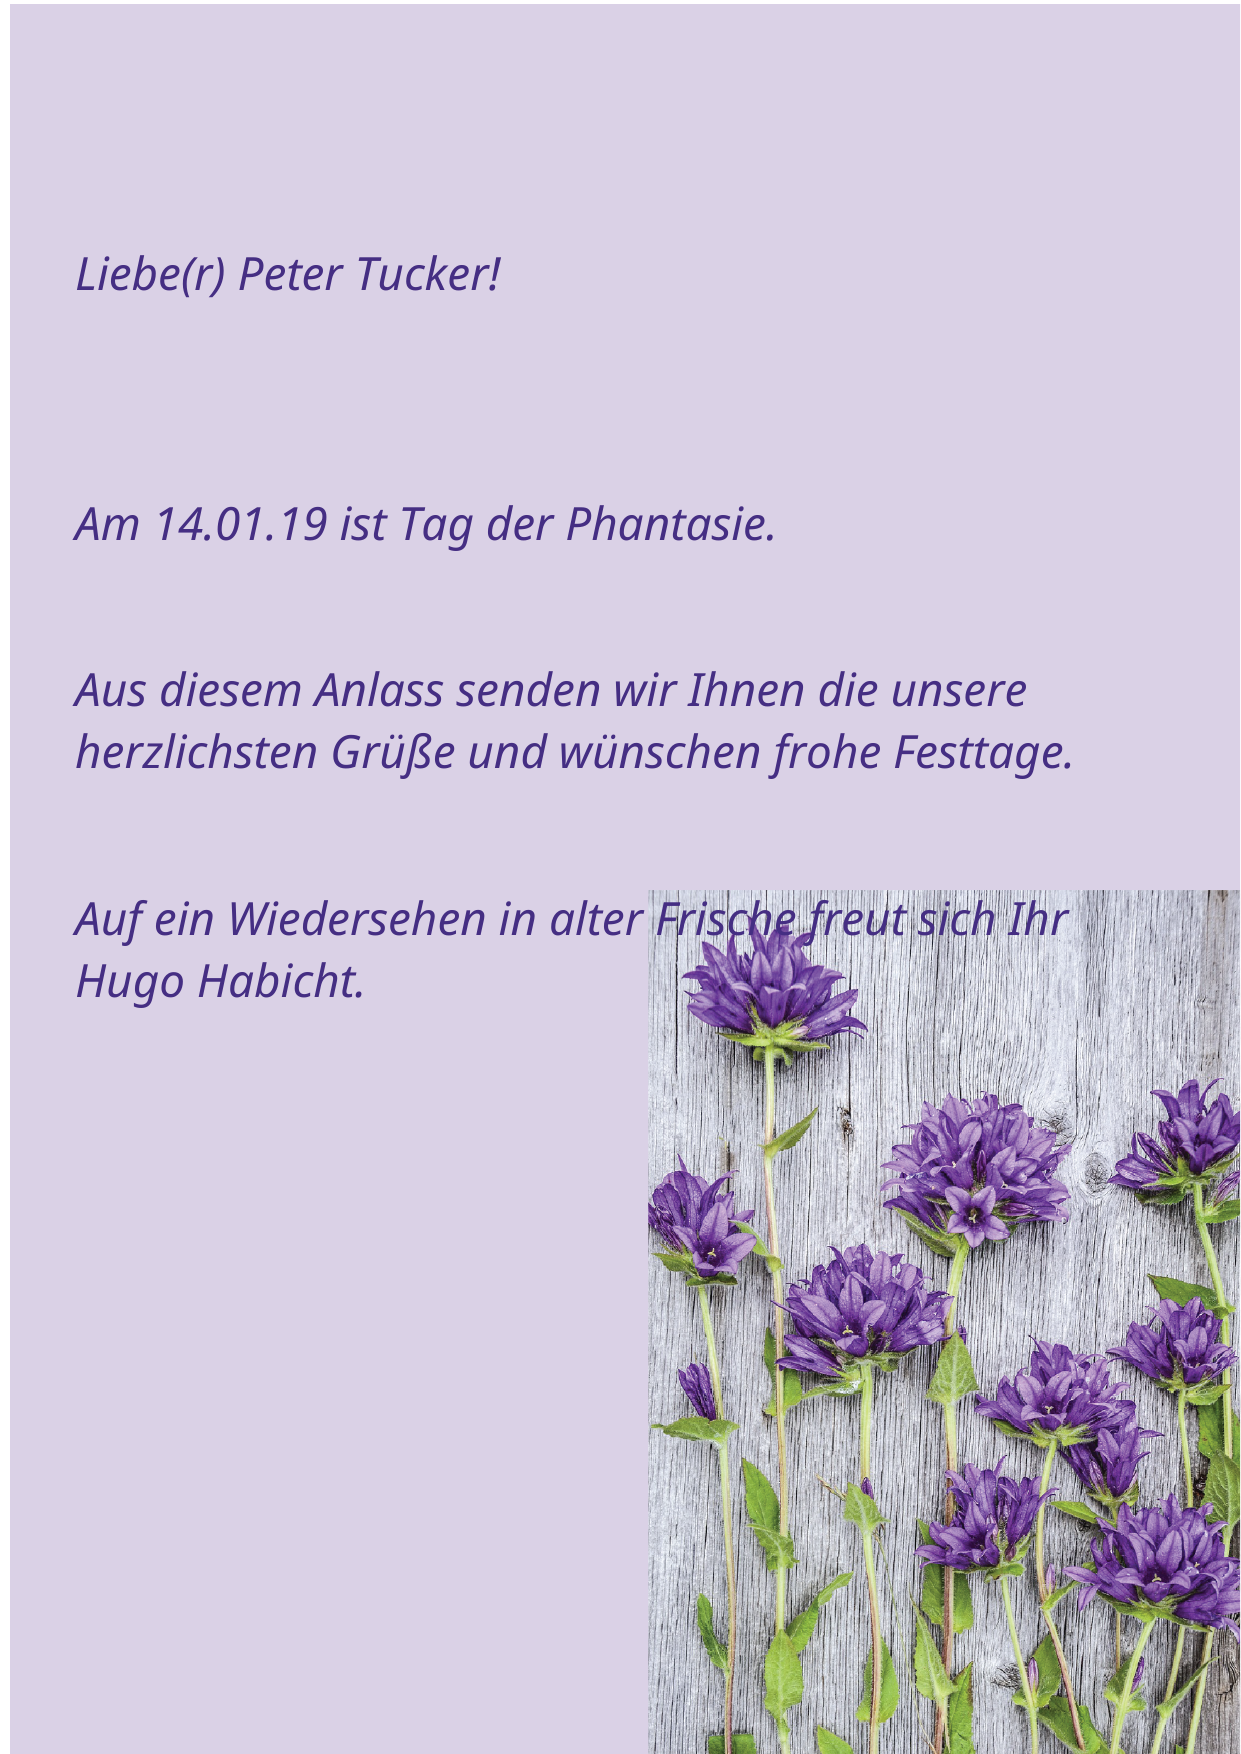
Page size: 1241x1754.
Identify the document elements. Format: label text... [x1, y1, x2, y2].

text Liebe(r) Peter Tucker! [75, 241, 1165, 304]
text Aus diesem Anlass senden wir Ihnen die unsere herzlichsten Grüße und wünschen frohe Festtage. [75, 658, 1165, 782]
text Auf ein Wiedersehen in alter Frische freut sich Ihr Hugo Habicht. [75, 886, 1165, 1011]
picture [11, 6, 1241, 1754]
text Am 14.01.19 ist Tag der Phantasie. [75, 491, 1165, 553]
